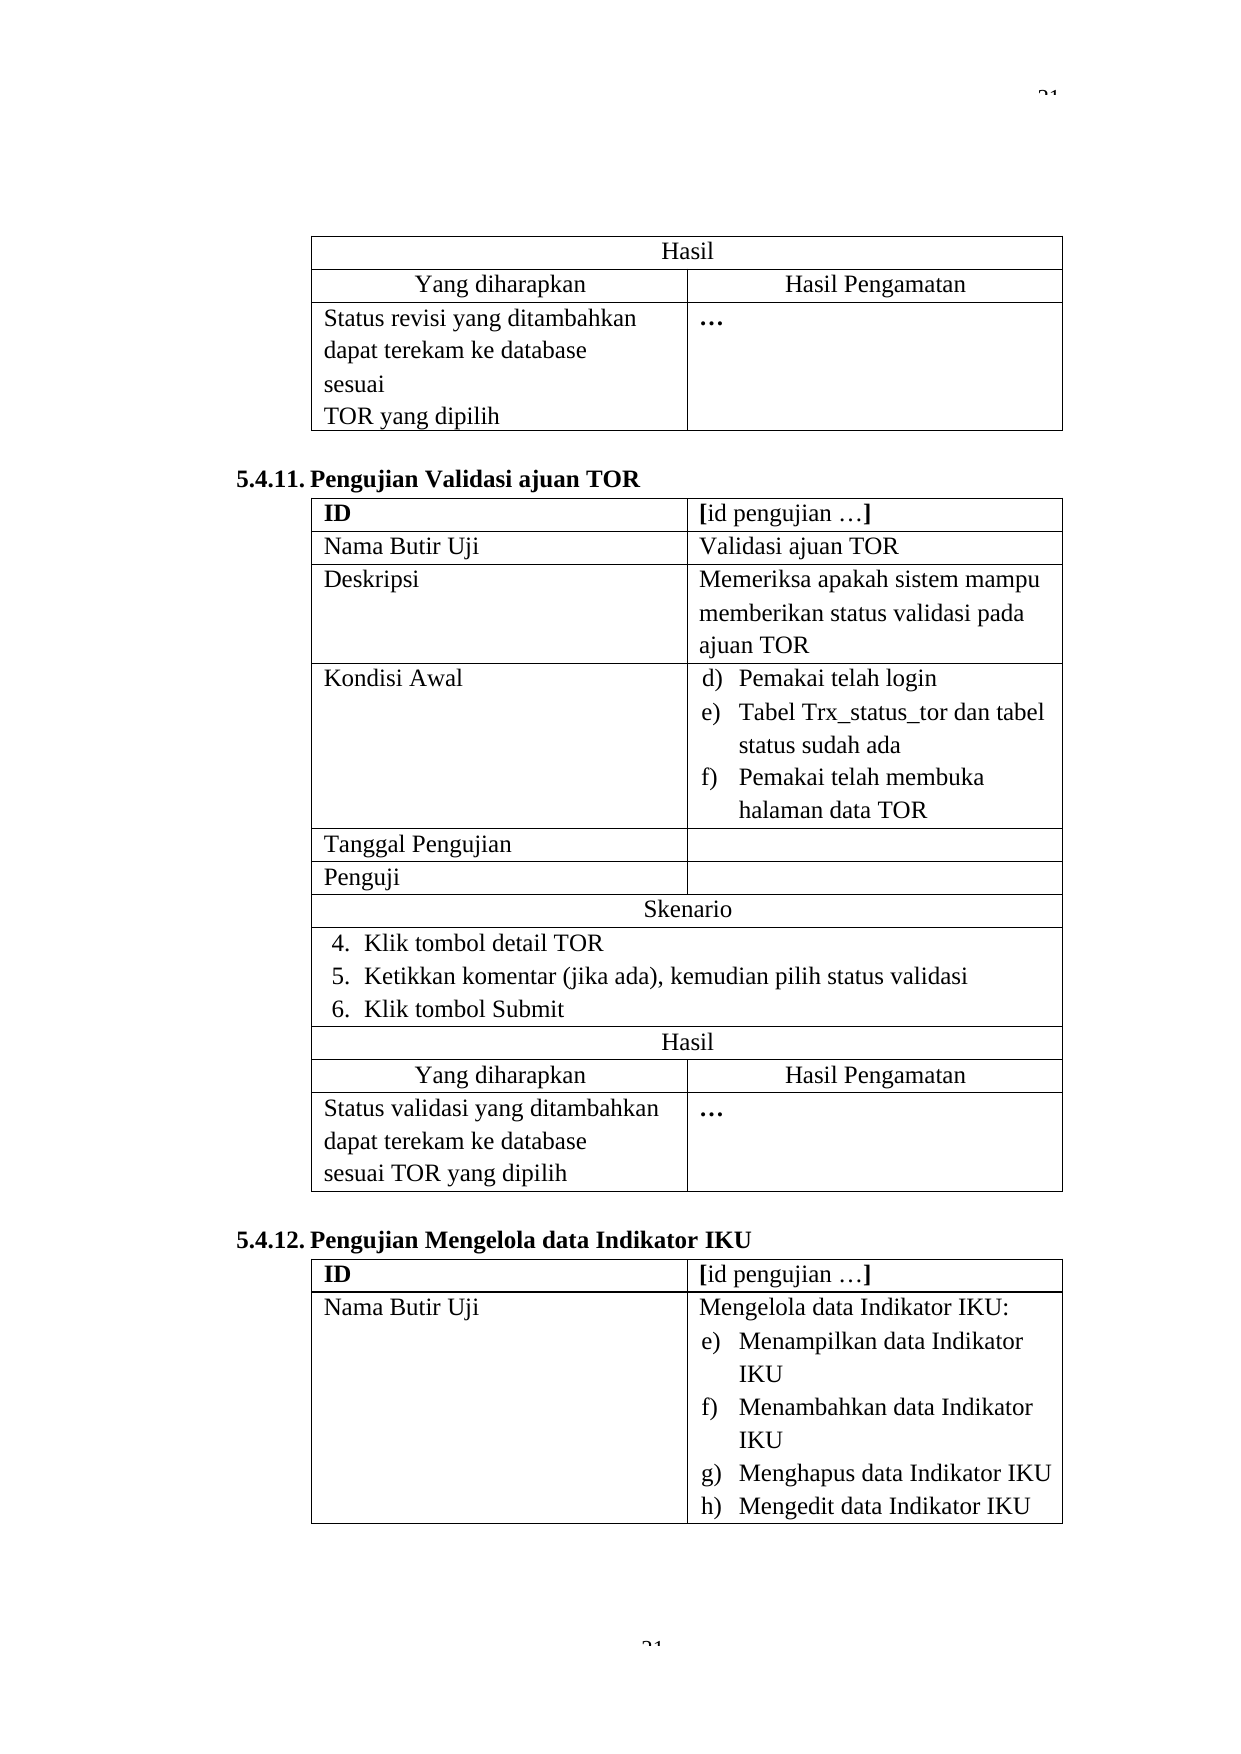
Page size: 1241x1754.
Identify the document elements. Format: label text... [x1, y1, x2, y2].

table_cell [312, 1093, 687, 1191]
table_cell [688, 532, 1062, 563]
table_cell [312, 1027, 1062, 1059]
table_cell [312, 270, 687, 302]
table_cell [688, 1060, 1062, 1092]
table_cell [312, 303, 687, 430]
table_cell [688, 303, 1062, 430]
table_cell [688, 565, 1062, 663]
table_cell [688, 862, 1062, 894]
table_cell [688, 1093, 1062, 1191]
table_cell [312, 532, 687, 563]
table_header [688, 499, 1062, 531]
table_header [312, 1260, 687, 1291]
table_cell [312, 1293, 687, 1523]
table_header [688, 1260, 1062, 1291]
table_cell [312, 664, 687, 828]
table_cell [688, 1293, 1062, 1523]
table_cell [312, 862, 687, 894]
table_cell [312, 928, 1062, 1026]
list Pengujian Validasi ajuan TOR [236, 464, 1076, 493]
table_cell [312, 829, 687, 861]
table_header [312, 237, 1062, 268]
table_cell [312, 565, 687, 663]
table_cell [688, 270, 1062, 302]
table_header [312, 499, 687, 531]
subtitle Pengujian Mengelola data Indikator IKU [236, 1225, 1076, 1254]
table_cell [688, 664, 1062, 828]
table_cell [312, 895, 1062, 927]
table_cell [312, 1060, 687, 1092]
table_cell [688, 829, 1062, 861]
